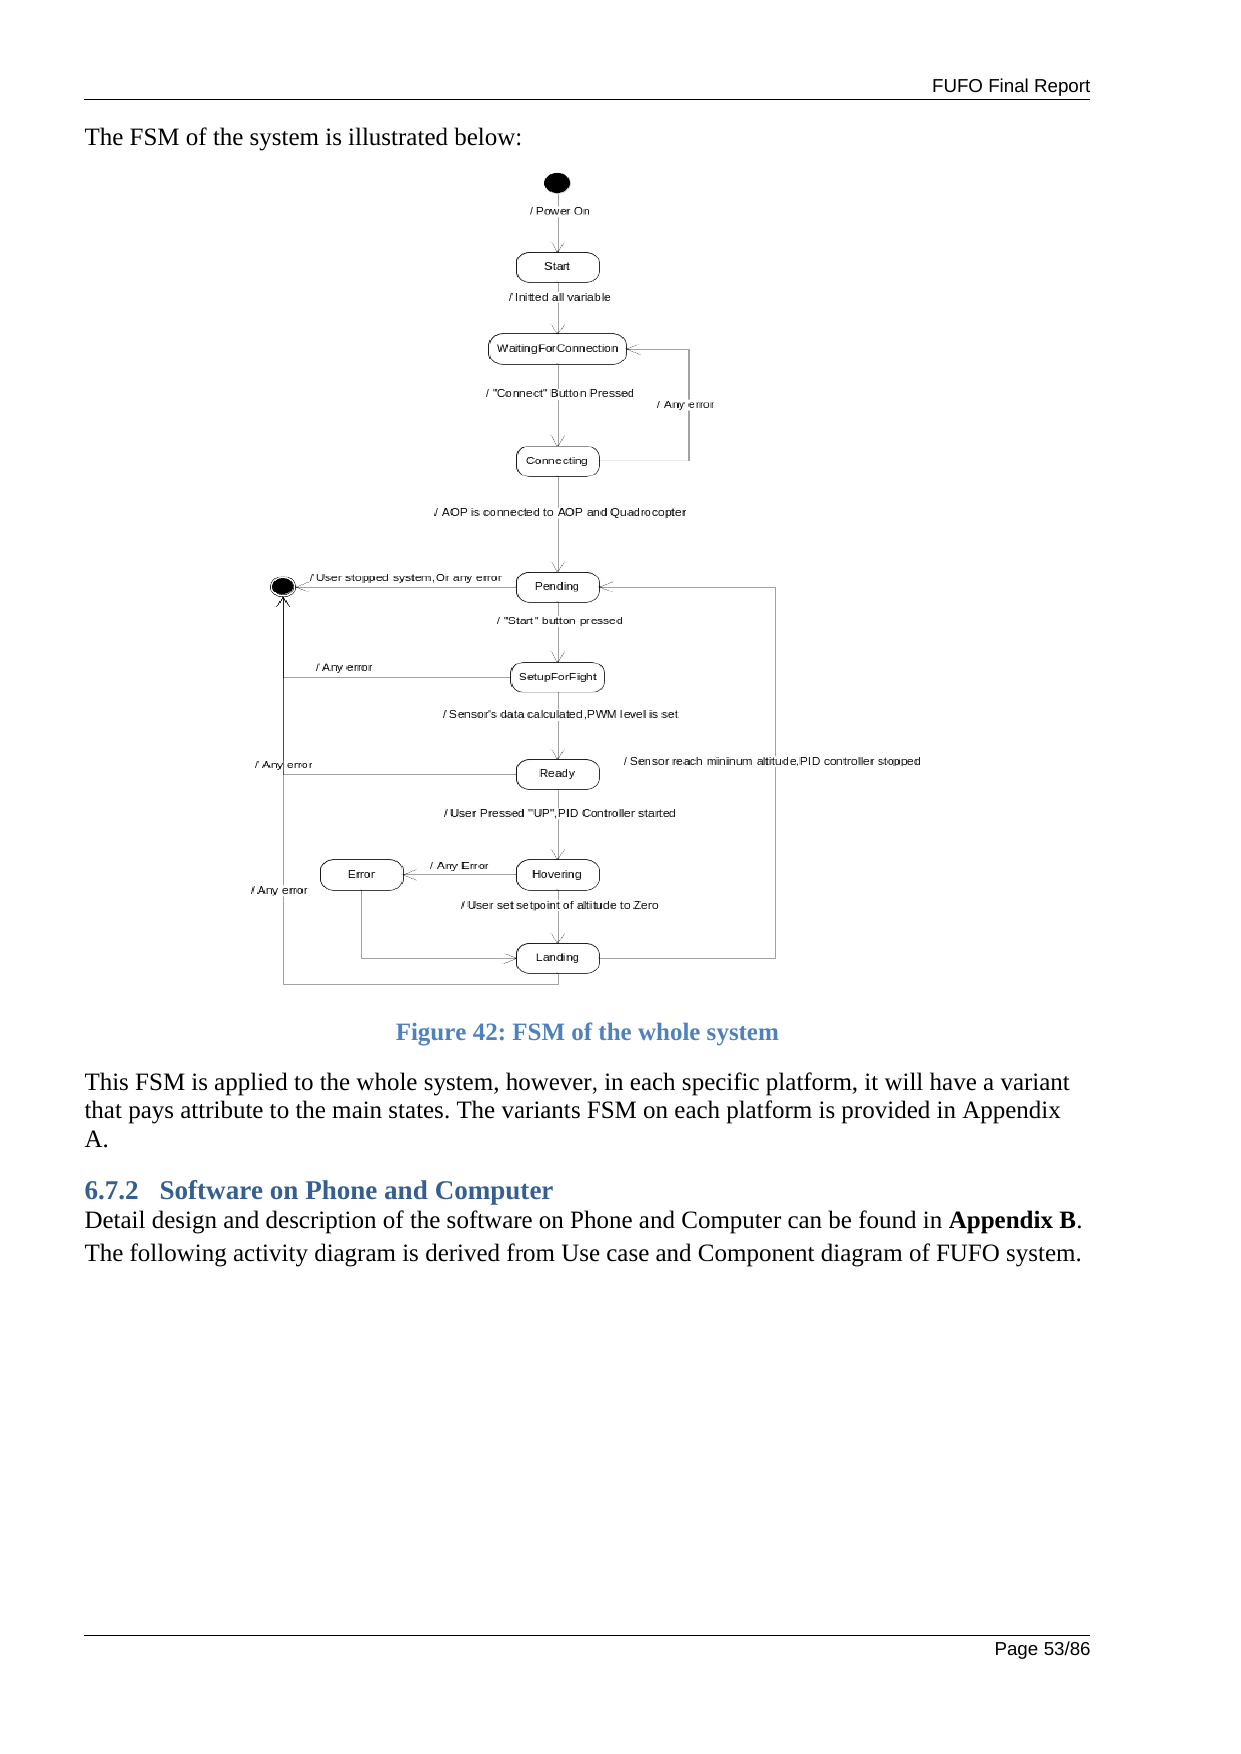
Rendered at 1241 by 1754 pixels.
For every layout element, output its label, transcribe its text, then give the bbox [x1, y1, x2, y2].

text Detail design and description of the software on Phone and Computer can be found in Appendix B. The following activity diagram is derived from Use case and Component diagram of FUFO system. [84, 1205, 1090, 1267]
text The FSM of the system is illustrated below: [84, 122, 1090, 151]
subtitle Software on Phone and Computer [84, 1174, 1090, 1205]
text This FSM is applied to the whole system, however, in each specific platform, it will have a variant that pays attribute to the main states. The variants FSM on each platform is provided in Appendix A. [84, 1067, 1090, 1153]
